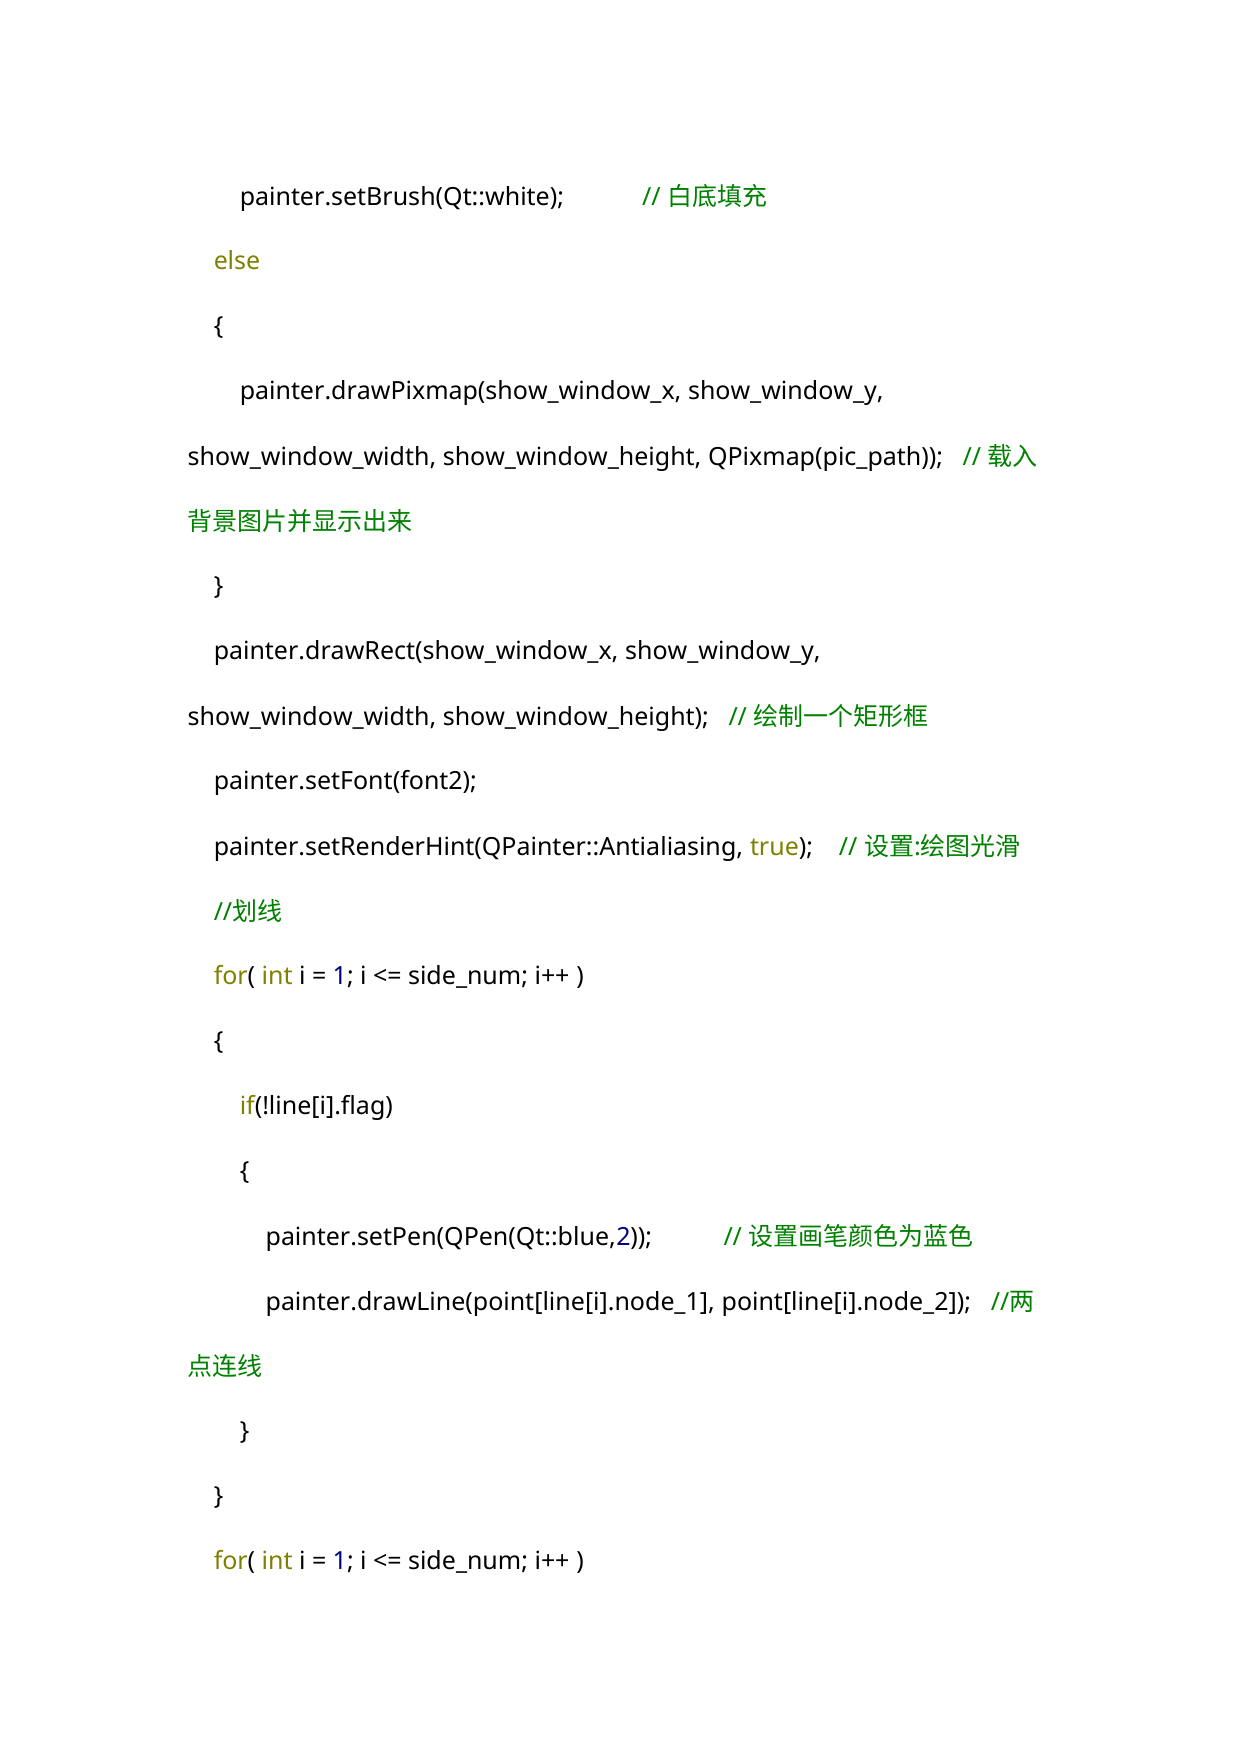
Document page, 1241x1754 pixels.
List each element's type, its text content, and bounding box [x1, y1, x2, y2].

text if(!line[i].flag) [187, 1072, 1053, 1137]
text //划线 [187, 877, 1053, 942]
text { [187, 292, 1053, 357]
text for( int i = 1; i <= side_num; i++ ) [187, 942, 1053, 1007]
text painter.setPen(QPen(Qt::blue,2)); // 设置画笔颜色为蓝色 [187, 1202, 1053, 1267]
text { [187, 1137, 1053, 1202]
text } [187, 1462, 1053, 1527]
text painter.setBrush(Qt::white); // 白底填充 [187, 162, 1053, 227]
text } [187, 1397, 1053, 1462]
text painter.setFont(font2); [187, 747, 1053, 812]
text else [187, 227, 1053, 292]
text painter.drawRect(show_window_x, show_window_y, show_window_width, show_window_height); // 绘制一个矩形框 [187, 617, 1053, 747]
text for( int i = 1; i <= side_num; i++ ) [187, 1527, 1053, 1592]
text { [187, 1007, 1053, 1072]
text } [187, 552, 1053, 617]
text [187, 1267, 1053, 1397]
text painter.setRenderHint(QPainter::Antialiasing, true); // 设置:绘图光滑 [187, 812, 1053, 877]
text painter.drawPixmap(show_window_x, show_window_y, show_window_width, show_window_height, QPixmap(pic_path)); // 载入背景图片并显示出来 [187, 357, 1053, 552]
